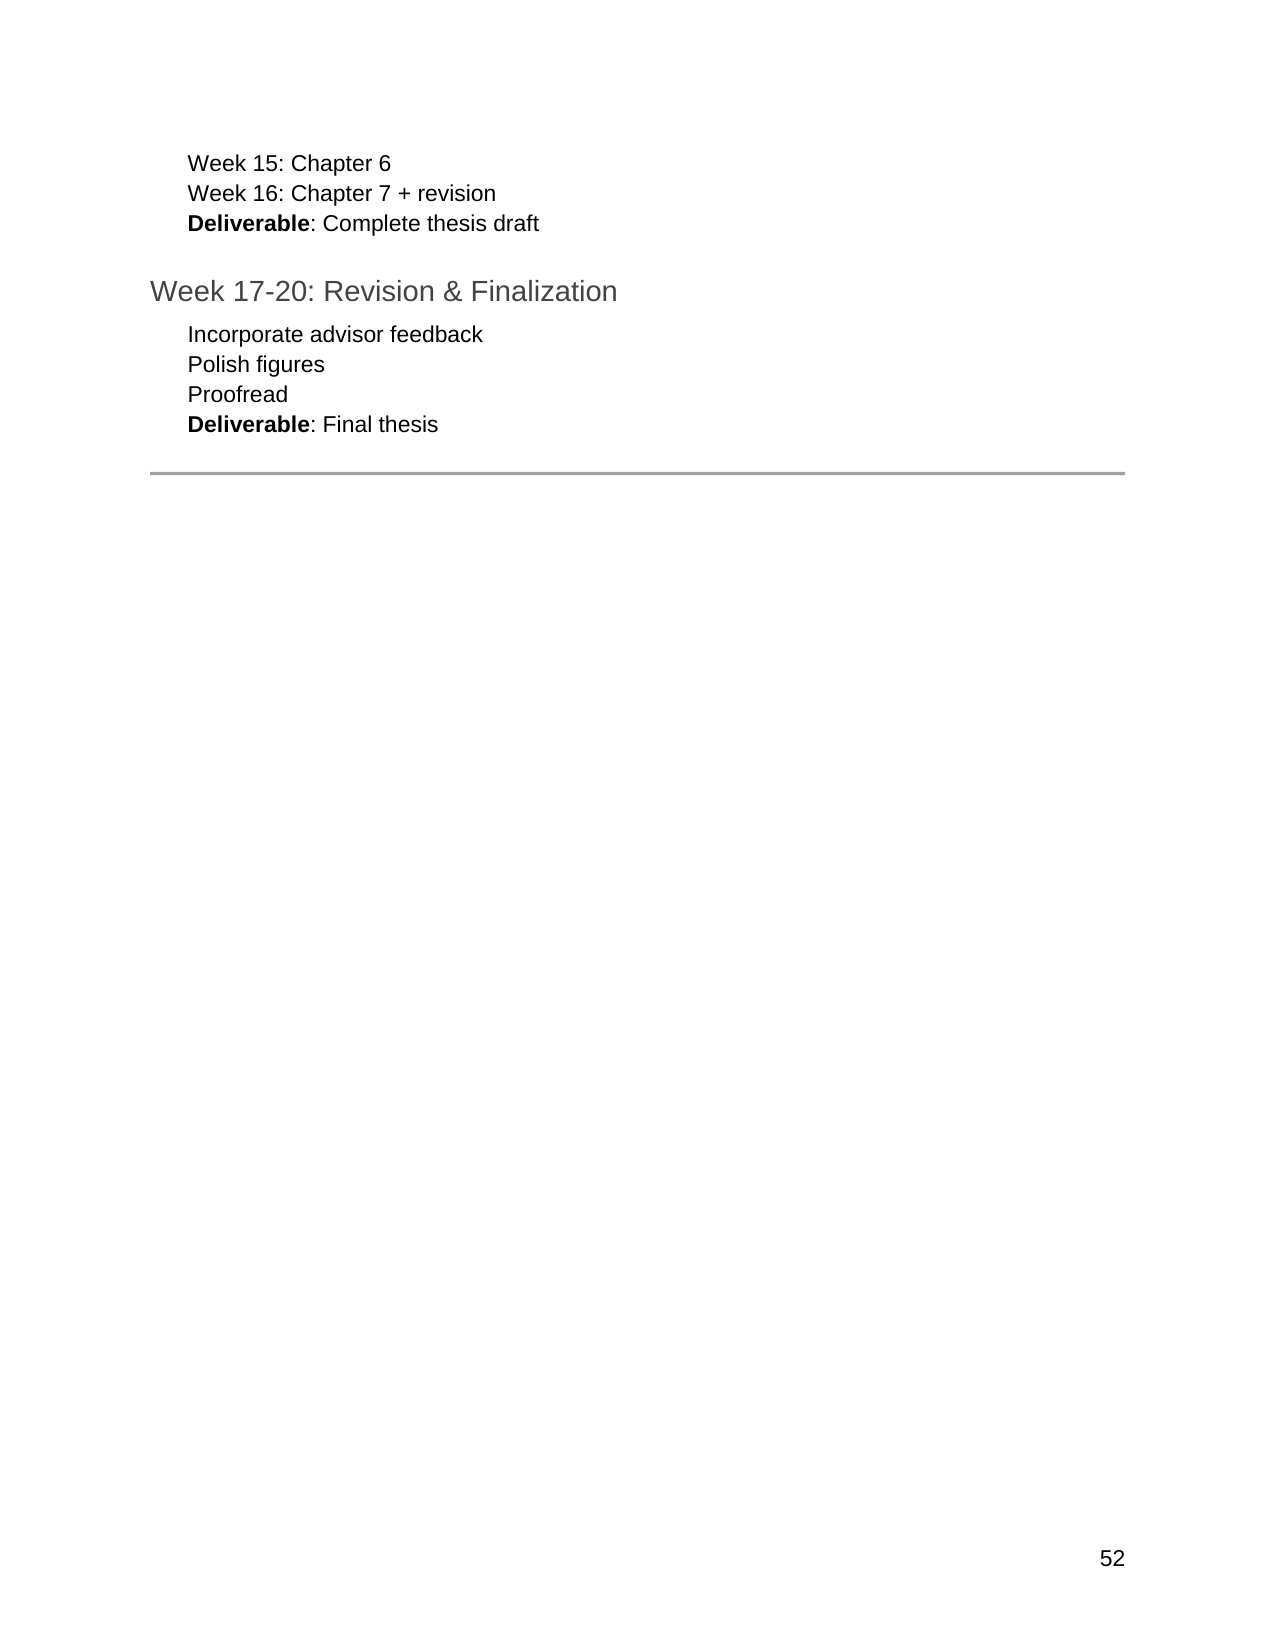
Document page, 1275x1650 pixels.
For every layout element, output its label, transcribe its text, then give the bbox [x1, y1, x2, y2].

list Proofread [187, 381, 1125, 408]
list Incorporate advisor feedback [187, 321, 1125, 347]
list Week 16: Chapter 7 + revision [187, 180, 1125, 207]
list Polish figures [187, 351, 1125, 377]
list Week 15: Chapter 6 [187, 150, 1125, 176]
subtitle Week 17-20: Revision & Finalization [150, 274, 1125, 307]
list Deliverable: Final thesis [187, 411, 1125, 438]
list Deliverable: Complete thesis draft [187, 210, 1125, 237]
